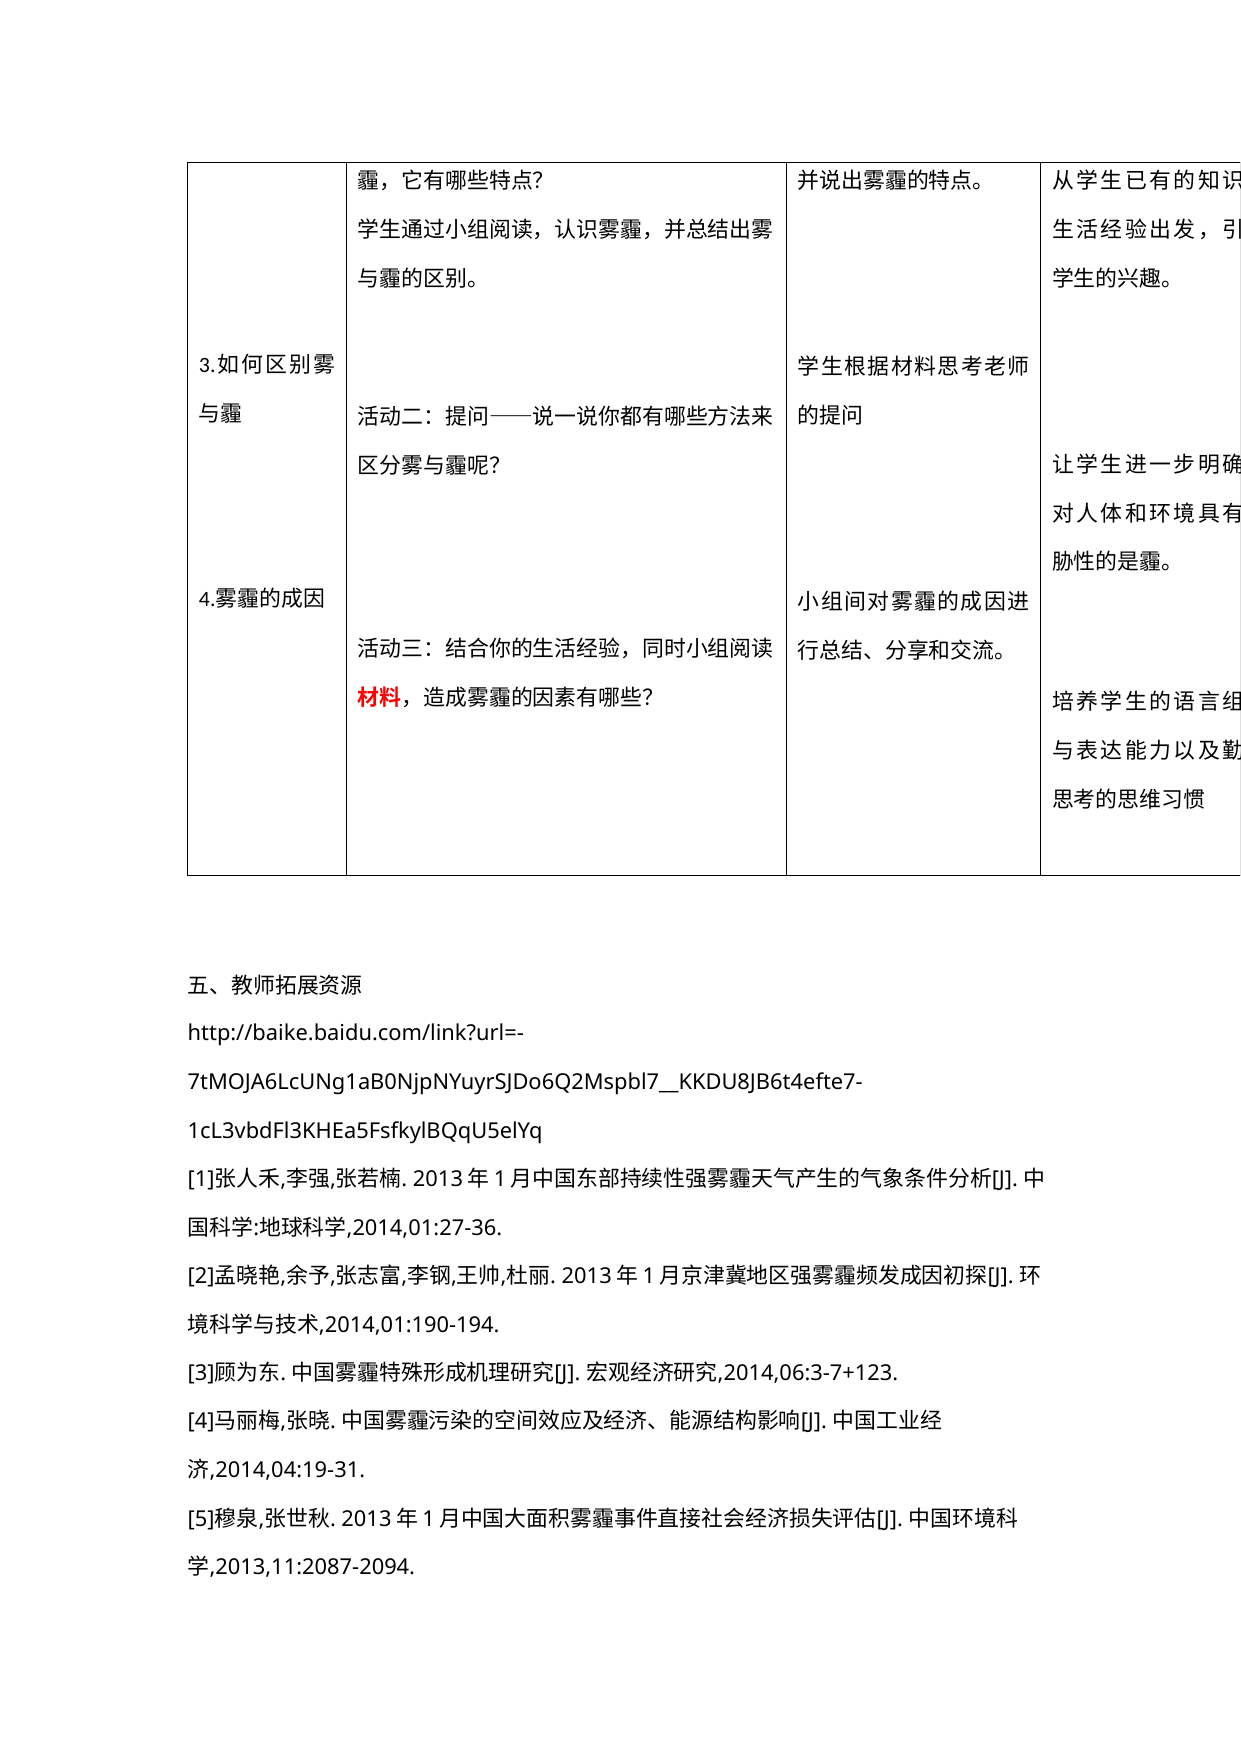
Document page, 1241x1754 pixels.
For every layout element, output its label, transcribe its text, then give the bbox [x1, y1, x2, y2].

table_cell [347, 163, 786, 875]
text [2]孟晓艳,余予,张志富,李钢,王帅,杜丽. 2013年1月京津冀地区强雾霾频发成因初探[J]. 环境科学与技术,2014,01:190-194. [187, 1258, 1053, 1339]
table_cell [188, 163, 346, 875]
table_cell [787, 163, 1040, 875]
text [3]顾为东. 中国雾霾特殊形成机理研究[J]. 宏观经济研究,2014,06:3-7+123. [187, 1355, 1053, 1387]
text http://baike.baidu.com/link?url=-7tMOJA6LcUNg1aB0NjpNYuyrSJDo6Q2Mspbl7__KKDU8JB6t4efte7-1cL3vbdFl3KHEa5FsfkylBQqU5elYq [187, 1016, 1053, 1146]
text [4]马丽梅,张晓. 中国雾霾污染的空间效应及经济、能源结构影响[J]. 中国工业经济,2014,04:19-31. [187, 1403, 1053, 1484]
text [5]穆泉,张世秋. 2013年1月中国大面积雾霾事件直接社会经济损失评估[J]. 中国环境科学,2013,11:2087-2094. [187, 1500, 1053, 1581]
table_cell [1041, 163, 1240, 875]
text [1]张人禾,李强,张若楠. 2013年1月中国东部持续性强雾霾天气产生的气象条件分析[J]. 中国科学:地球科学,2014,01:27-36. [187, 1161, 1053, 1242]
list 教师拓展资源 [187, 967, 1053, 1000]
